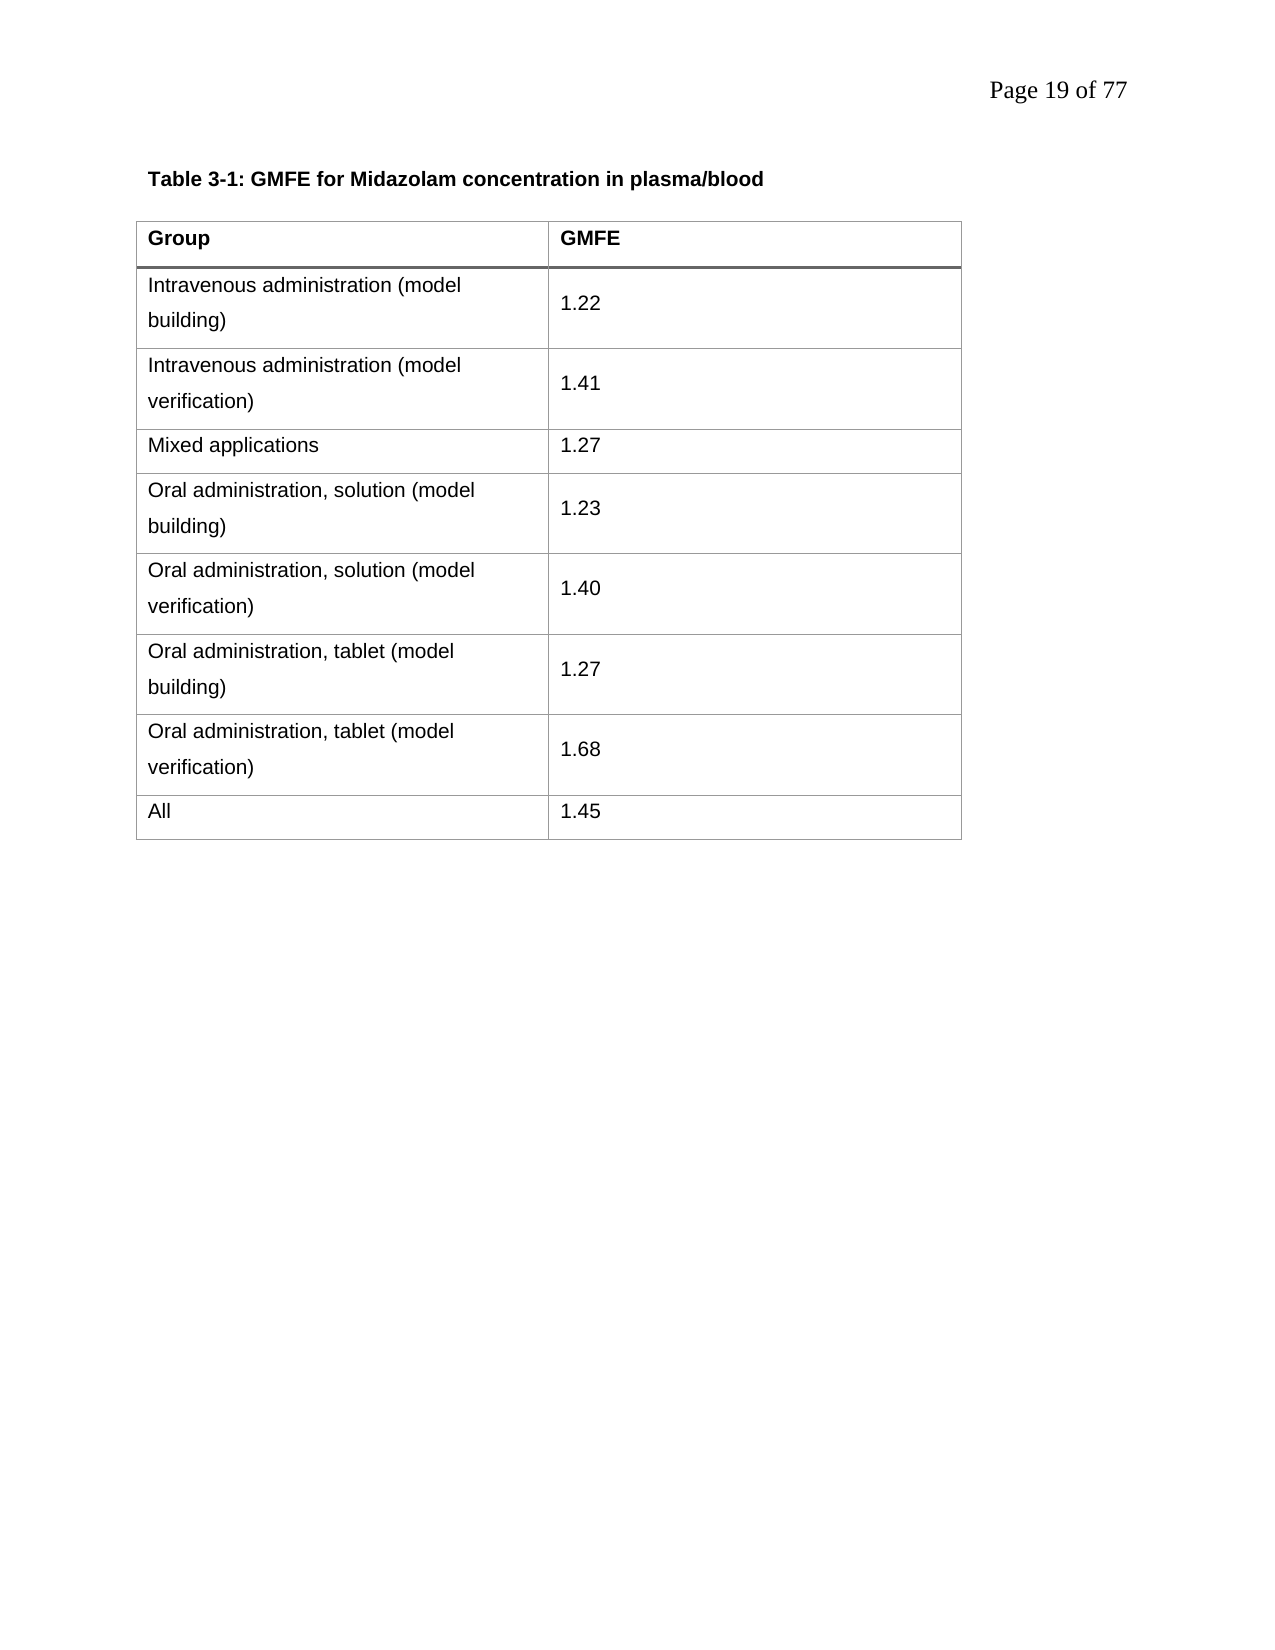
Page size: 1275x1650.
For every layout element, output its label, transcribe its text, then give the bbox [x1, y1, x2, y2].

table_cell 1.22 [549, 269, 961, 348]
table_cell Oral administration, tablet (model verification) [137, 715, 548, 794]
table_cell Oral administration, tablet (model building) [137, 635, 548, 714]
table_cell All [137, 796, 548, 839]
table_cell Intravenous administration (model building) [137, 269, 548, 348]
table_cell 1.68 [549, 715, 961, 794]
table_cell 1.40 [549, 554, 961, 634]
table_cell 1.45 [549, 796, 961, 839]
table_header Group [137, 222, 548, 266]
table_cell Intravenous administration (model verification) [137, 349, 548, 428]
table_cell Oral administration, solution (model verification) [137, 554, 548, 634]
table_cell Oral administration, solution (model building) [137, 474, 548, 553]
table_cell 1.27 [549, 430, 961, 473]
table_cell 1.41 [549, 349, 961, 428]
table_cell Mixed applications [137, 430, 548, 473]
text Table 3-1: GMFE for Midazolam concentration in plasma/blood [148, 166, 1127, 190]
table_header GMFE [549, 222, 961, 266]
table_cell 1.27 [549, 635, 961, 714]
table_cell 1.23 [549, 474, 961, 553]
